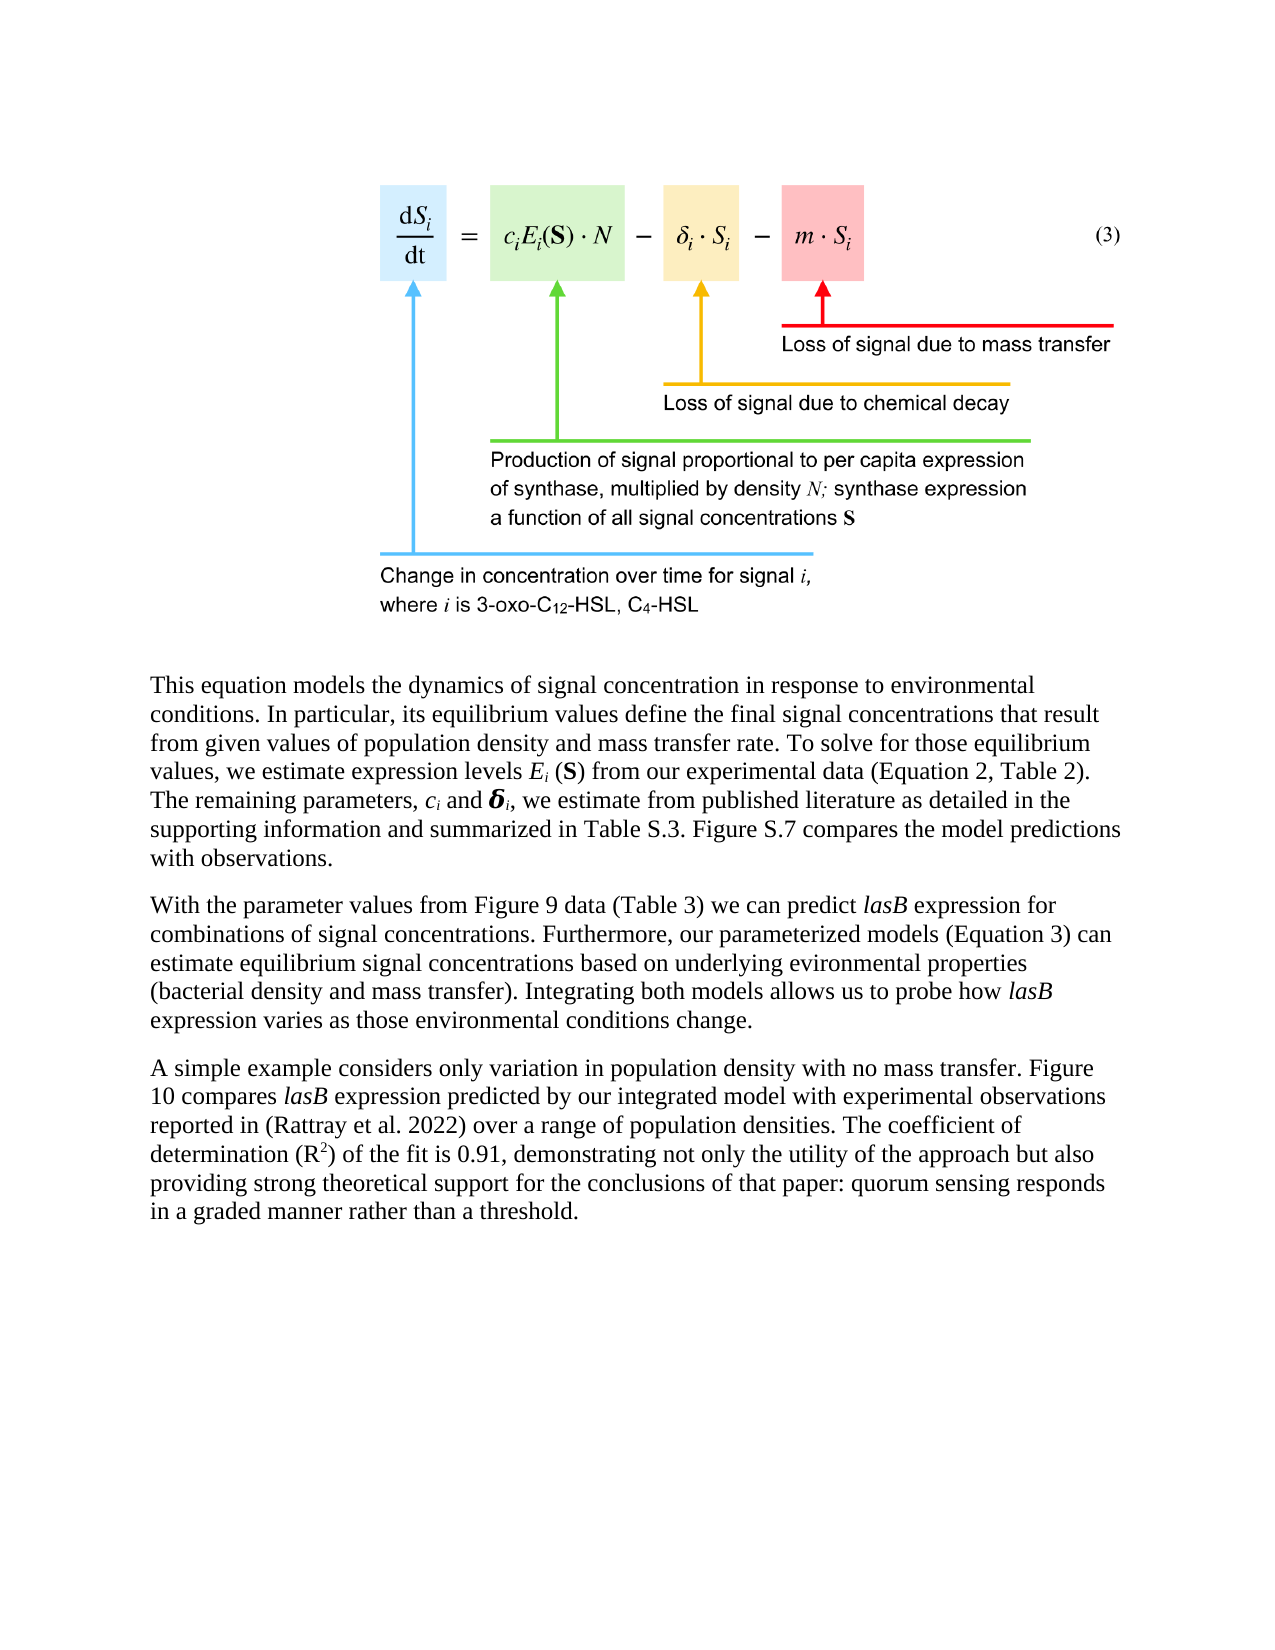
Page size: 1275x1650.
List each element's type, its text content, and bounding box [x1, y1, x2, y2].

text This equation models the dynamics of signal concentration in response to environmental conditions. In particular, its equilibrium values define the final signal concentrations that result from given values of population density and mass transfer rate. To solve for those equilibrium values, we estimate expression levels Ei (S) from our experimental data (Equation 2, Table 2). The remaining parameters, ci and 𝜹i, we estimate from published literature as detailed in the supporting information and summarized in Table S.3. Figure S.7 compares the model predictions with observations. [150, 670, 1125, 871]
text A simple example considers only variation in population density with no mass transfer. Figure 10 compares lasB expression predicted by our integrated model with experimental observations reported in (Rattray et al. 2022) over a range of population densities. The coefficient of determination (R2) of the fit is 0.91, demonstrating not only the utility of the approach but also providing strong theoretical support for the conclusions of that paper: quorum sensing responds in a graded manner rather than a threshold. [150, 1053, 1125, 1225]
picture [150, 150, 1126, 652]
text With the parameter values from Figure 9 data (Table 3) we can predict lasB expression for combinations of signal concentrations. Furthermore, our parameterized models (Equation 3) can estimate equilibrium signal concentrations based on underlying evironmental properties (bacterial density and mass transfer). Integrating both models allows us to probe how lasB expression varies as those environmental conditions change. [150, 890, 1125, 1034]
